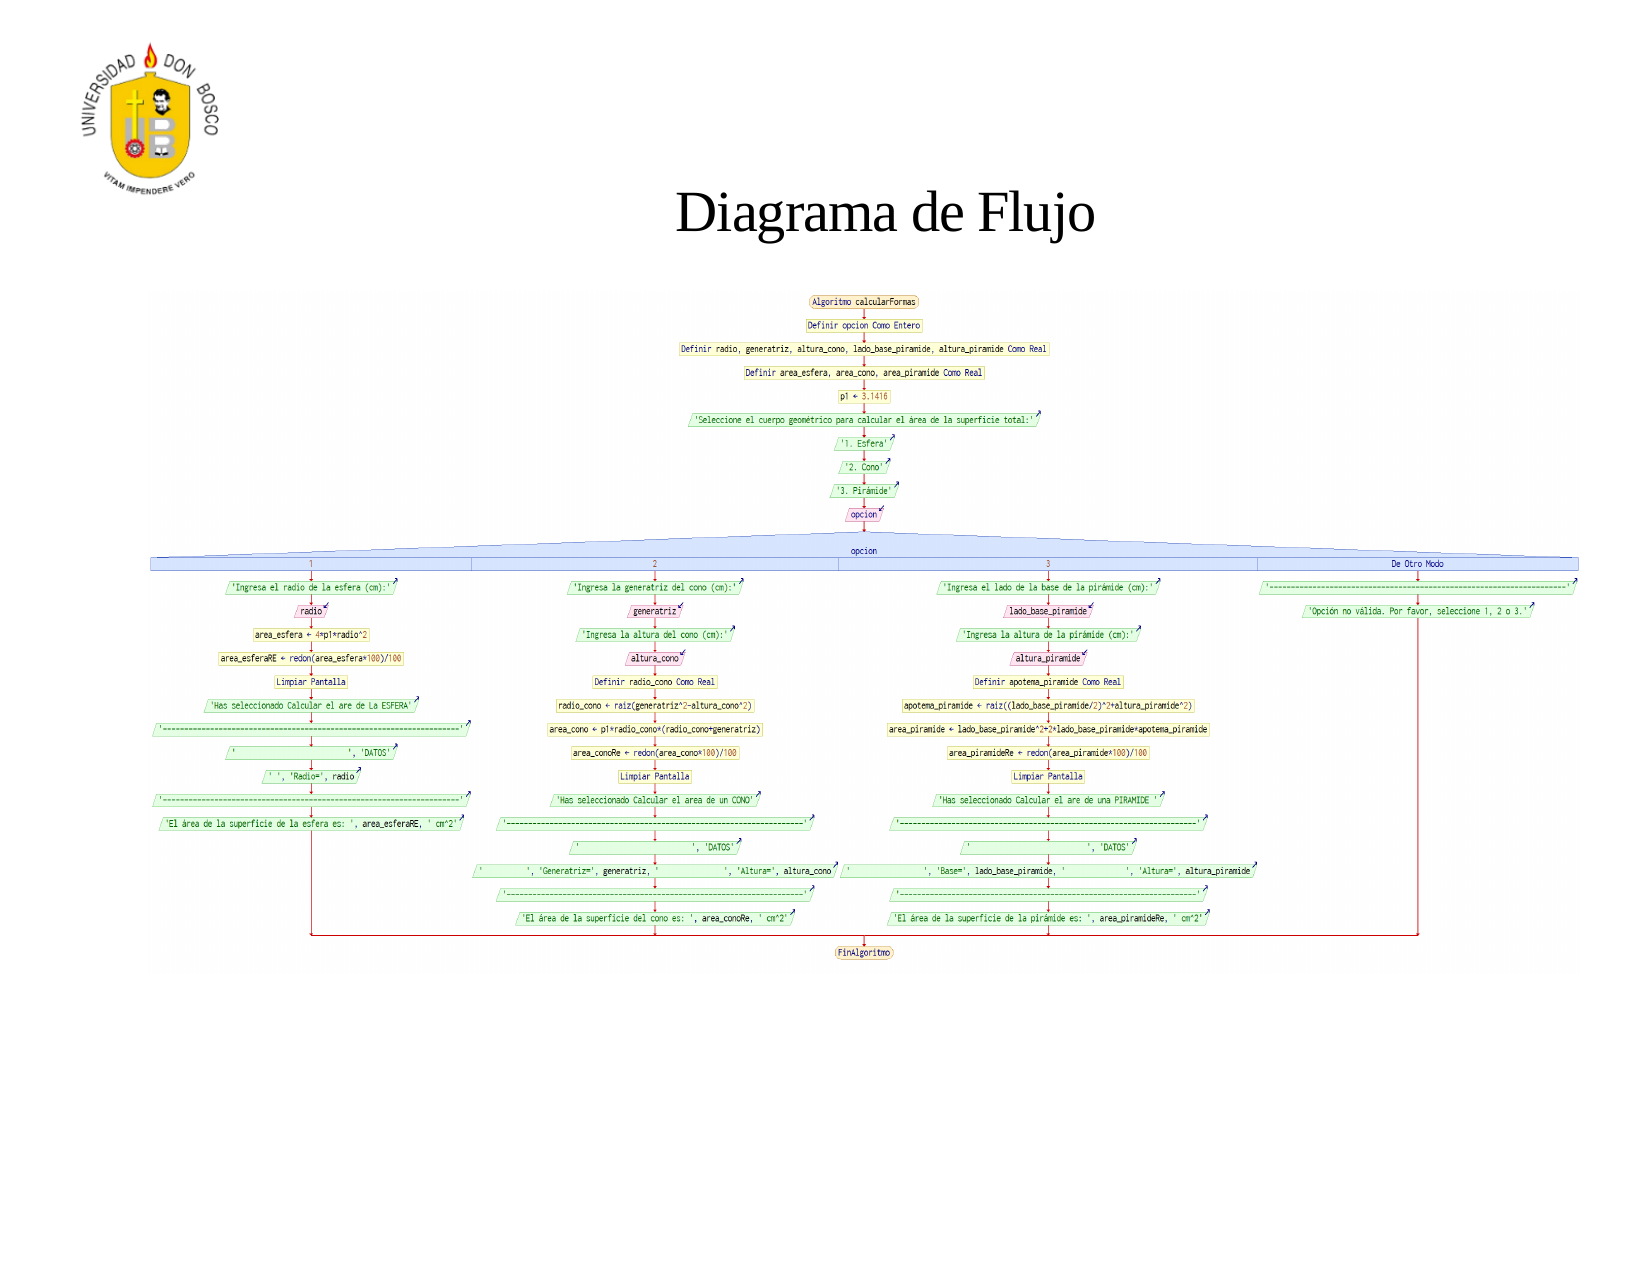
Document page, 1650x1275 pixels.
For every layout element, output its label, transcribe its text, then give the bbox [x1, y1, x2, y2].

title Diagrama de Flujo [148, 177, 1502, 244]
picture [147, 291, 1581, 974]
picture [51, 20, 252, 221]
